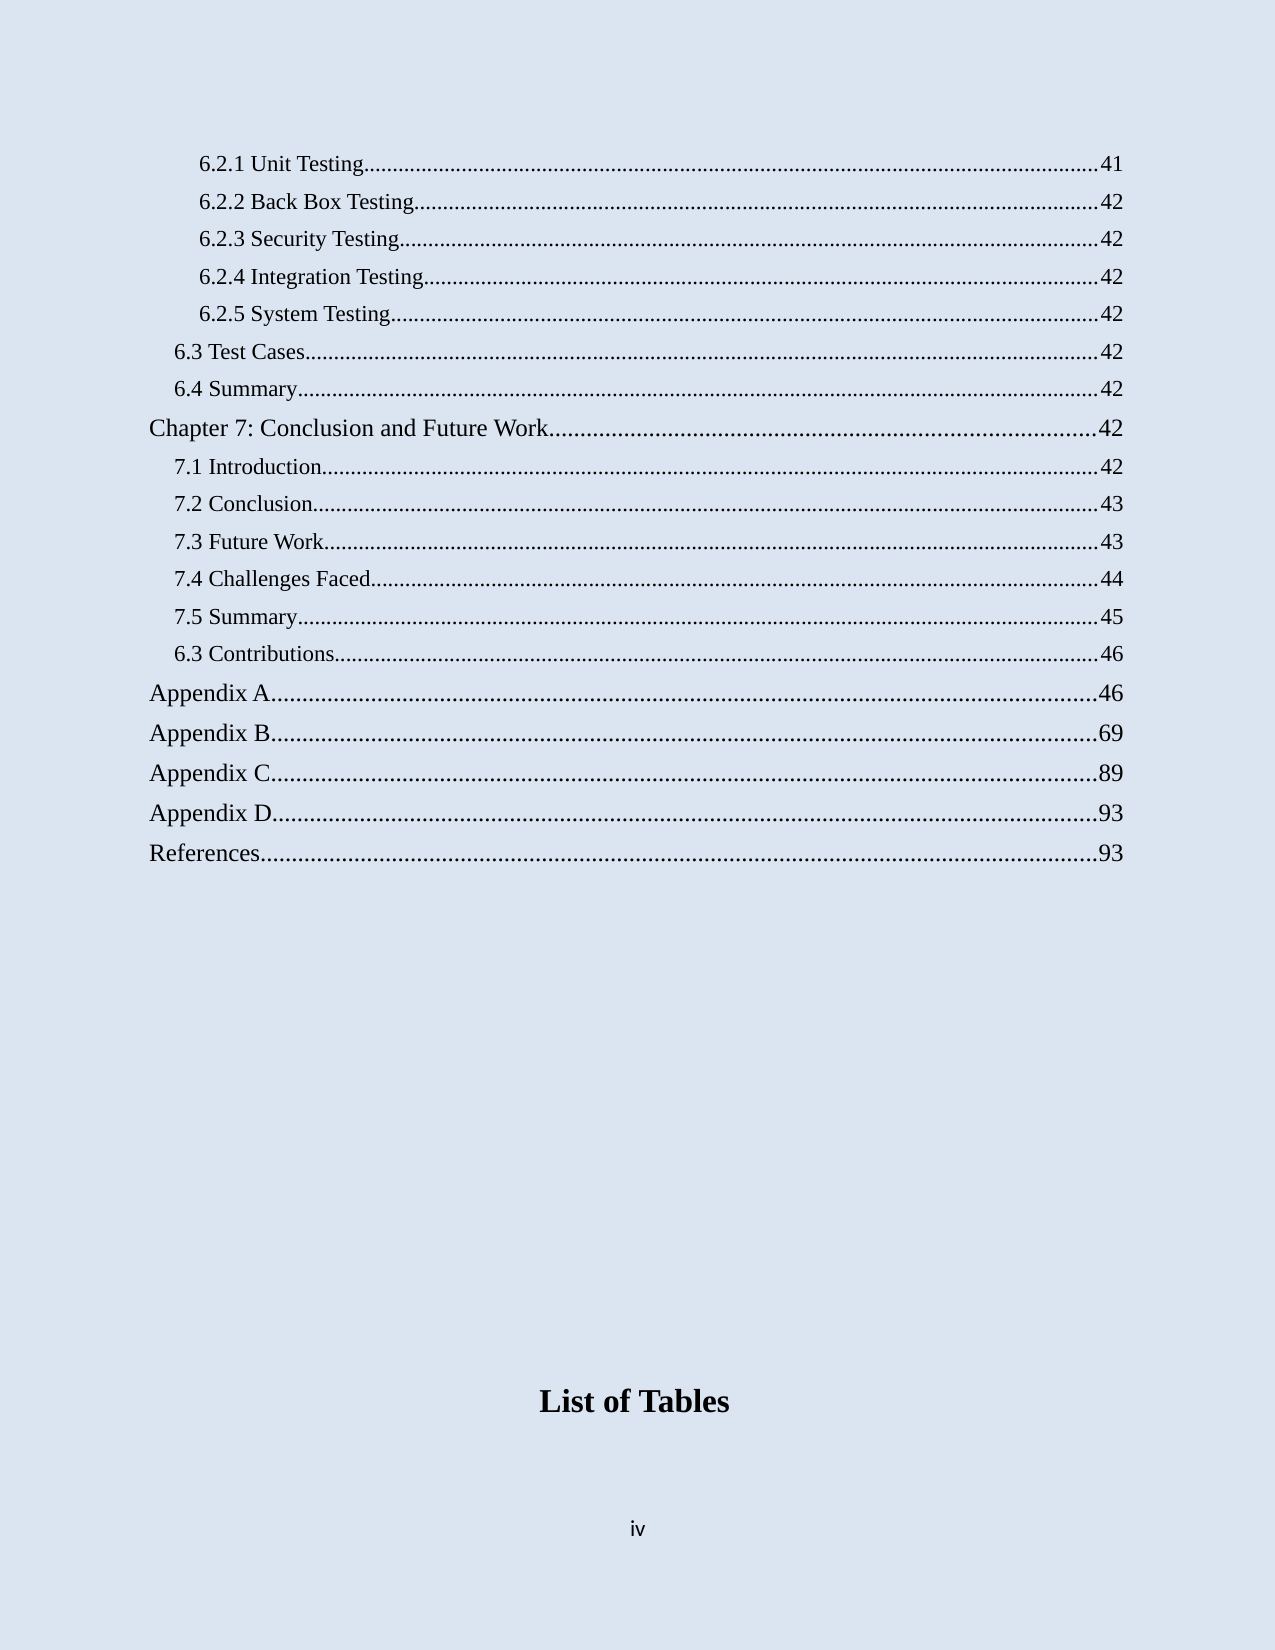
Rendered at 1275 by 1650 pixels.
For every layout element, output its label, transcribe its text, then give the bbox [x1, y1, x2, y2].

subtitle List of Tables [150, 1381, 1119, 1419]
